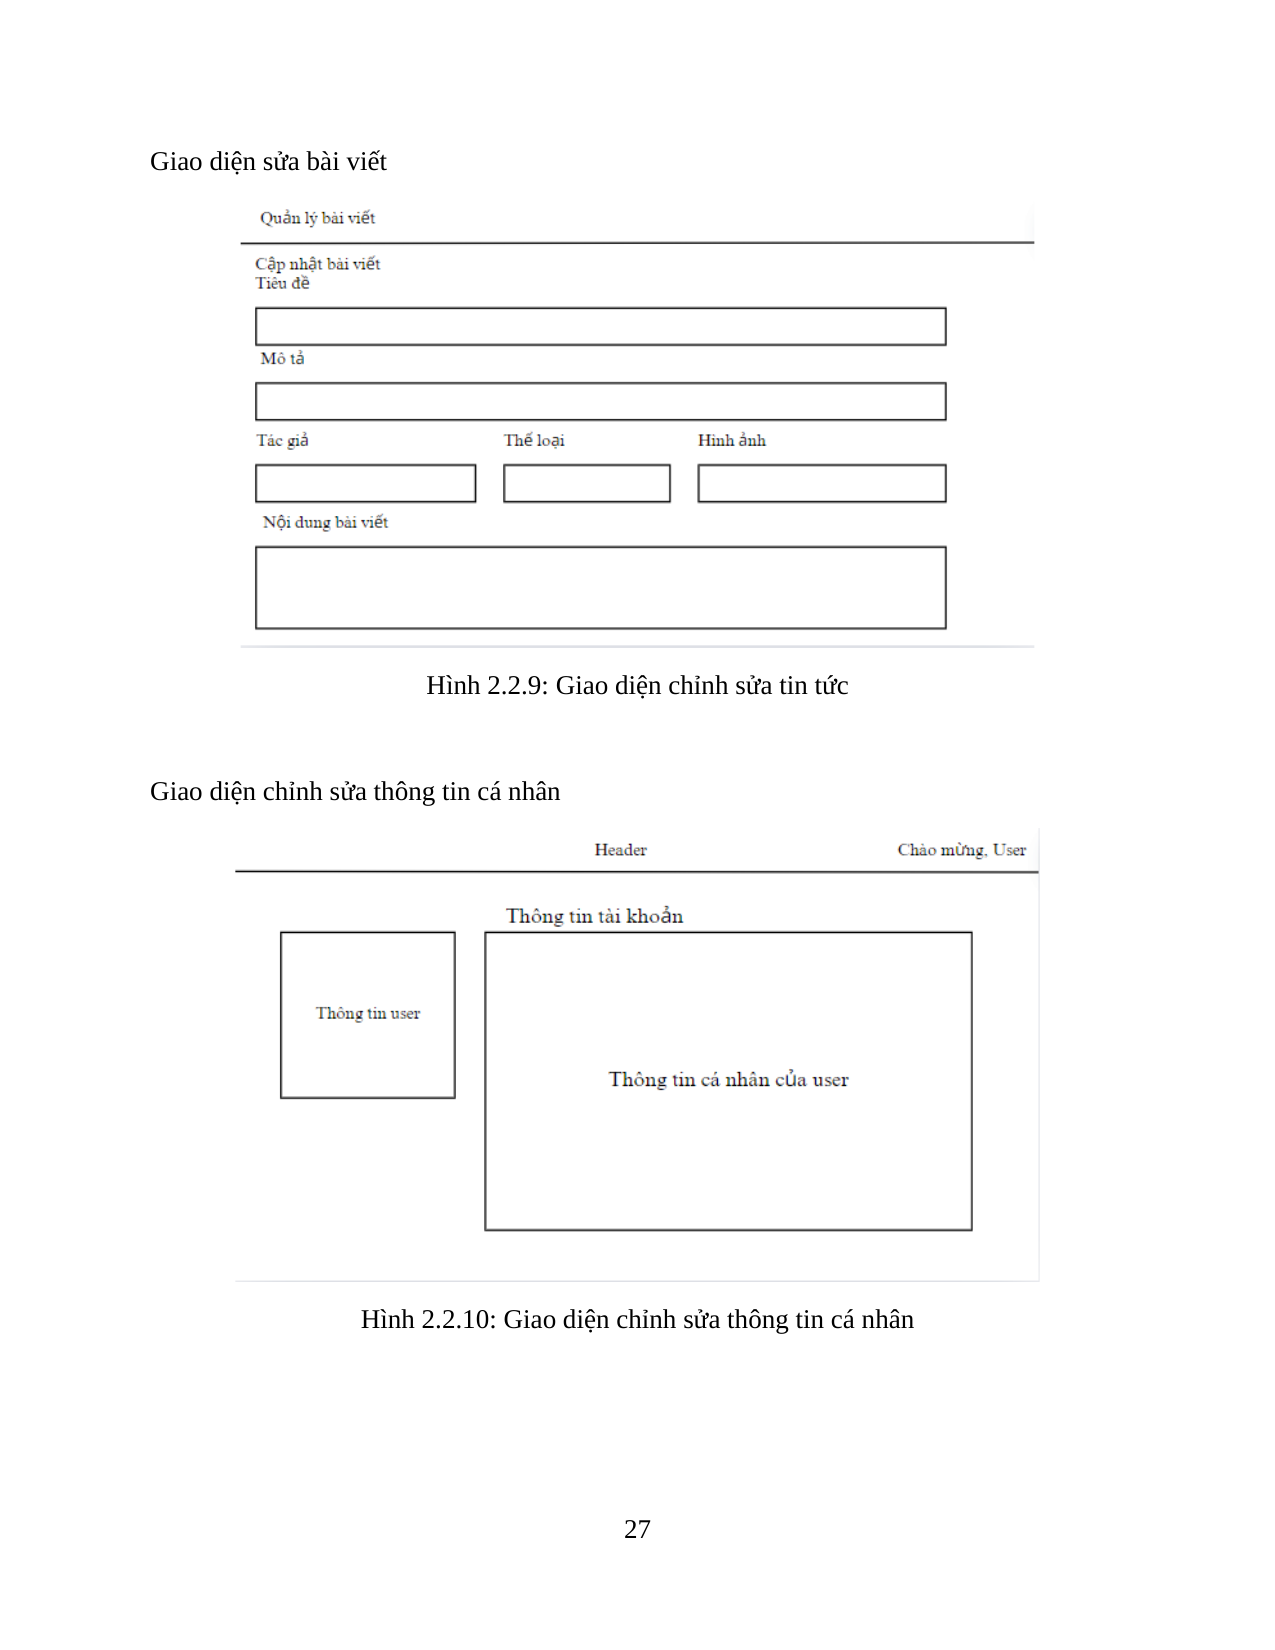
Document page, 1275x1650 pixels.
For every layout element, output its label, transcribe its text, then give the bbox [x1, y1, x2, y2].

text Hình 2.2.9: Giao diện chỉnh sửa tin tức [150, 669, 1125, 700]
picture [235, 828, 1040, 1282]
text Giao diện sửa bài viết [150, 145, 1125, 177]
picture [240, 198, 1035, 648]
text Giao diện chỉnh sửa thông tin cá nhân [150, 775, 1125, 806]
text Hình 2.2.10: Giao diện chỉnh sửa thông tin cá nhân [150, 1303, 1125, 1334]
